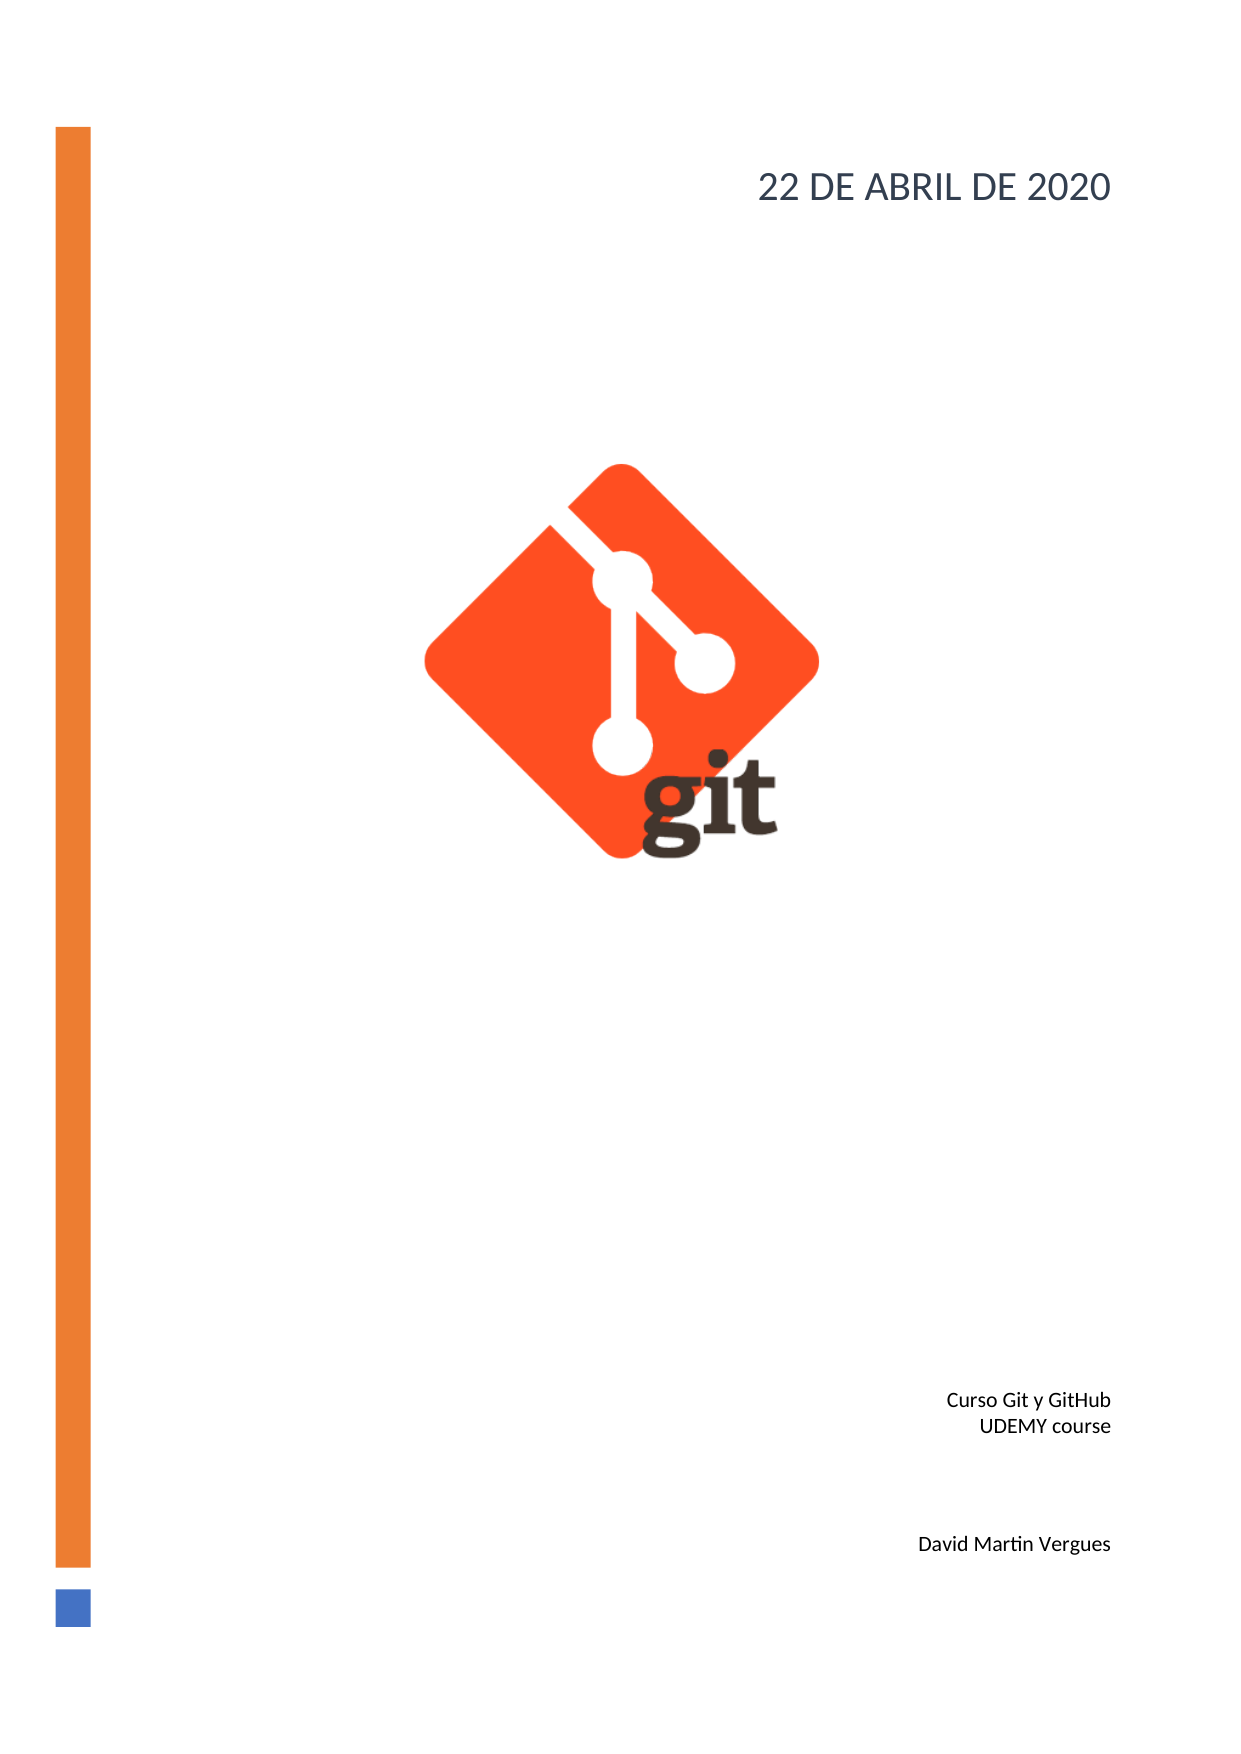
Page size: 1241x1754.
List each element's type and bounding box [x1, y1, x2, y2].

picture [180, 419, 1066, 905]
